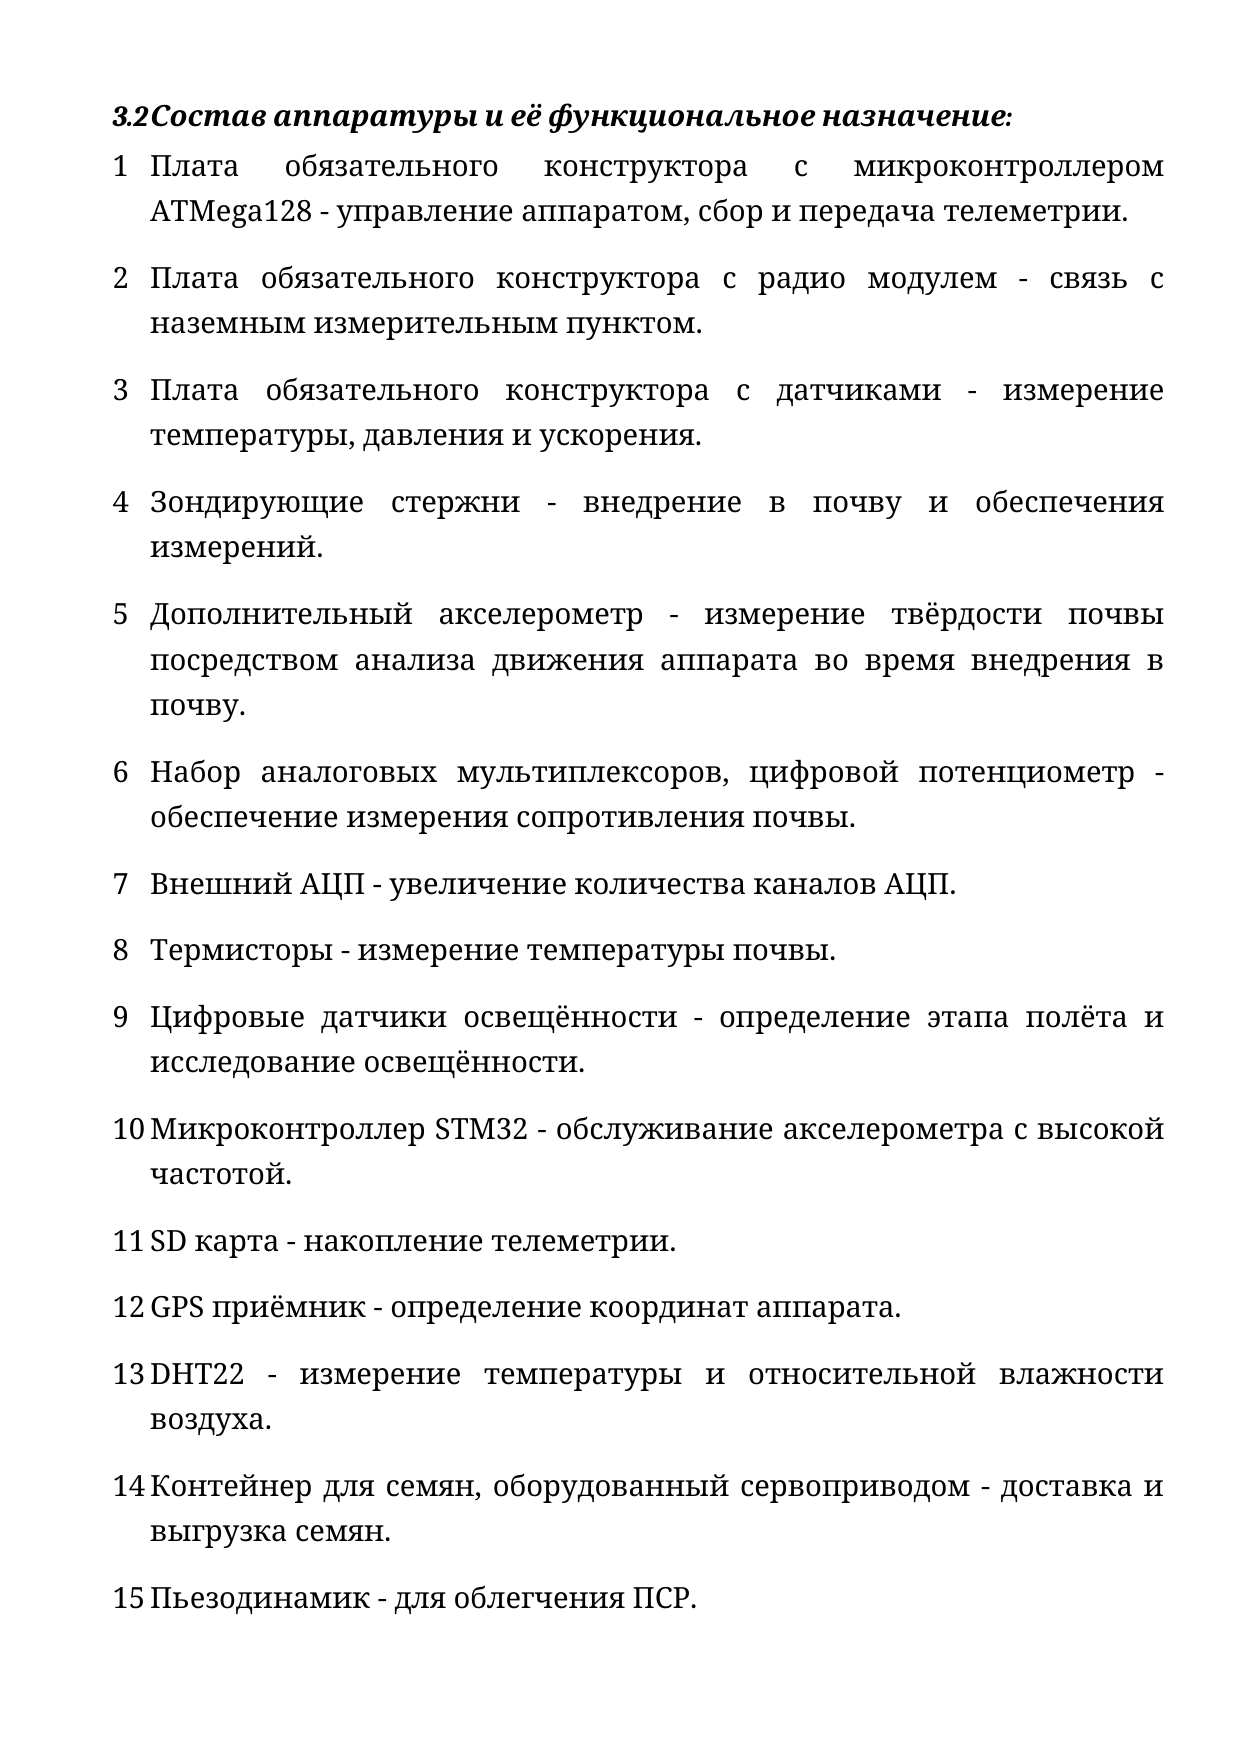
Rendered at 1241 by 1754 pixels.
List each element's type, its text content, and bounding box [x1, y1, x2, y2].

list Дополнительный акселерометр - измерение твёрдости почвы посредством анализа движения аппарата во время внедрения в почву. [112, 593, 1165, 724]
list Микроконтроллер STM32 - обслуживание акселерометра с высокой частотой. [112, 1108, 1165, 1193]
list Плата обязательного конструктора с датчиками - измерение температуры, давления и ускорения. [112, 369, 1165, 454]
list SD карта - накопление телеметрии. [112, 1220, 1165, 1260]
list DHT22 - измерение температуры и относительной влажности воздуха. [112, 1353, 1165, 1438]
list GPS приёмник - определение координат аппарата. [112, 1286, 1165, 1326]
list Цифровые датчики освещённости - определение этапа полёта и исследование освещённости. [112, 996, 1165, 1081]
list Термисторы - измерение температуры почвы. [112, 929, 1165, 969]
list Набор аналоговых мультиплексоров, цифровой потенциометр - обеспечение измерения сопротивления почвы. [112, 751, 1165, 836]
list Пьезодинамик - для облегчения ПСР. [112, 1577, 1165, 1617]
subtitle Состав аппаратуры и её функциональное назначение: [112, 100, 1165, 133]
list Плата обязательного конструктора с радио модулем - связь с наземным измерительным пунктом. [112, 257, 1165, 342]
list Плата обязательного конструктора с микроконтроллером ATMega128 - управление аппаратом, сбор и передача телеметрии. [112, 145, 1165, 230]
list Внешний АЦП - увеличение количества каналов АЦП. [112, 863, 1165, 903]
list Зондирующие стержни - внедрение в почву и обеспечения измерений. [112, 481, 1165, 566]
list Контейнер для семян, оборудованный сервоприводом - доставка и выгрузка семян. [112, 1465, 1165, 1550]
